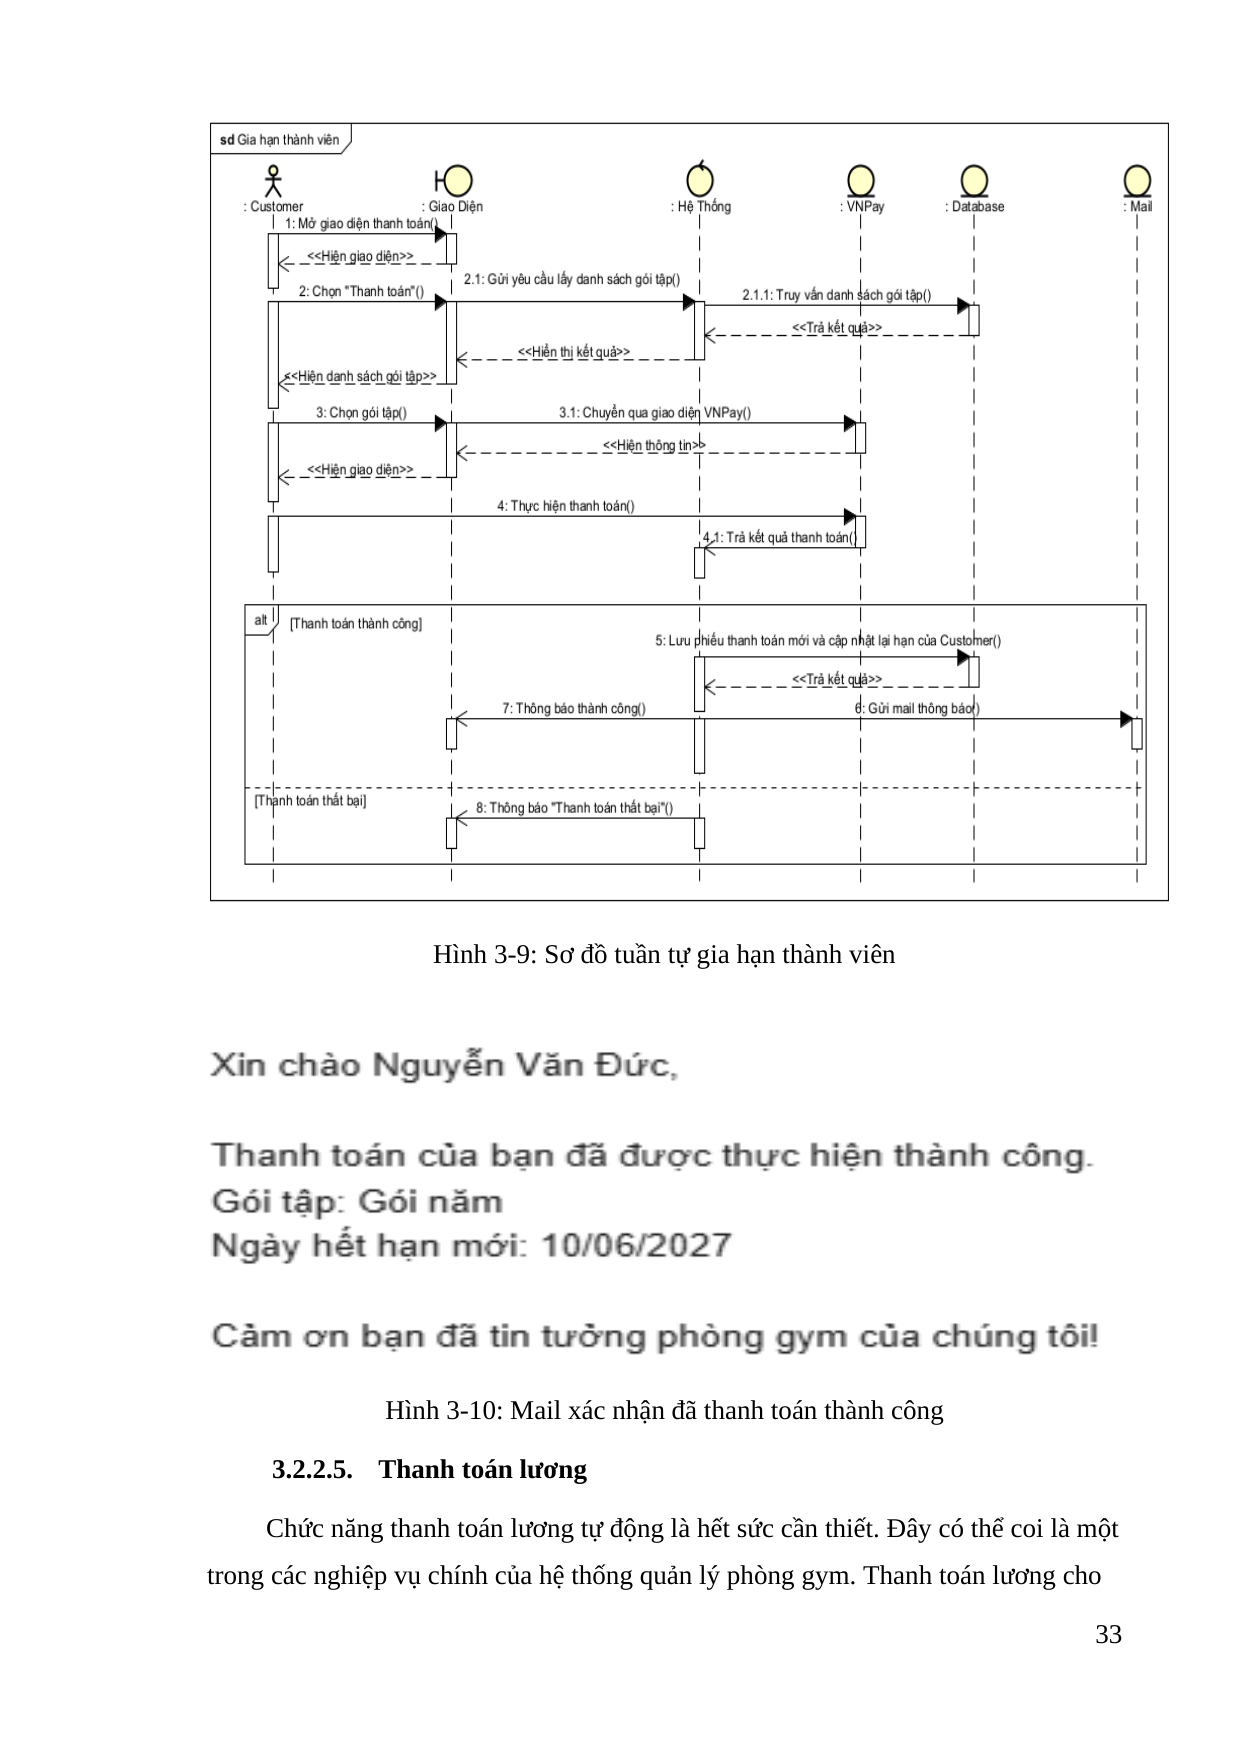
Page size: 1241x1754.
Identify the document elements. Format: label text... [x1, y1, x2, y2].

picture [206, 118, 1174, 911]
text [207, 1512, 1122, 1590]
picture [206, 1044, 1145, 1366]
subtitle Thanh toán lương [272, 1453, 1122, 1484]
